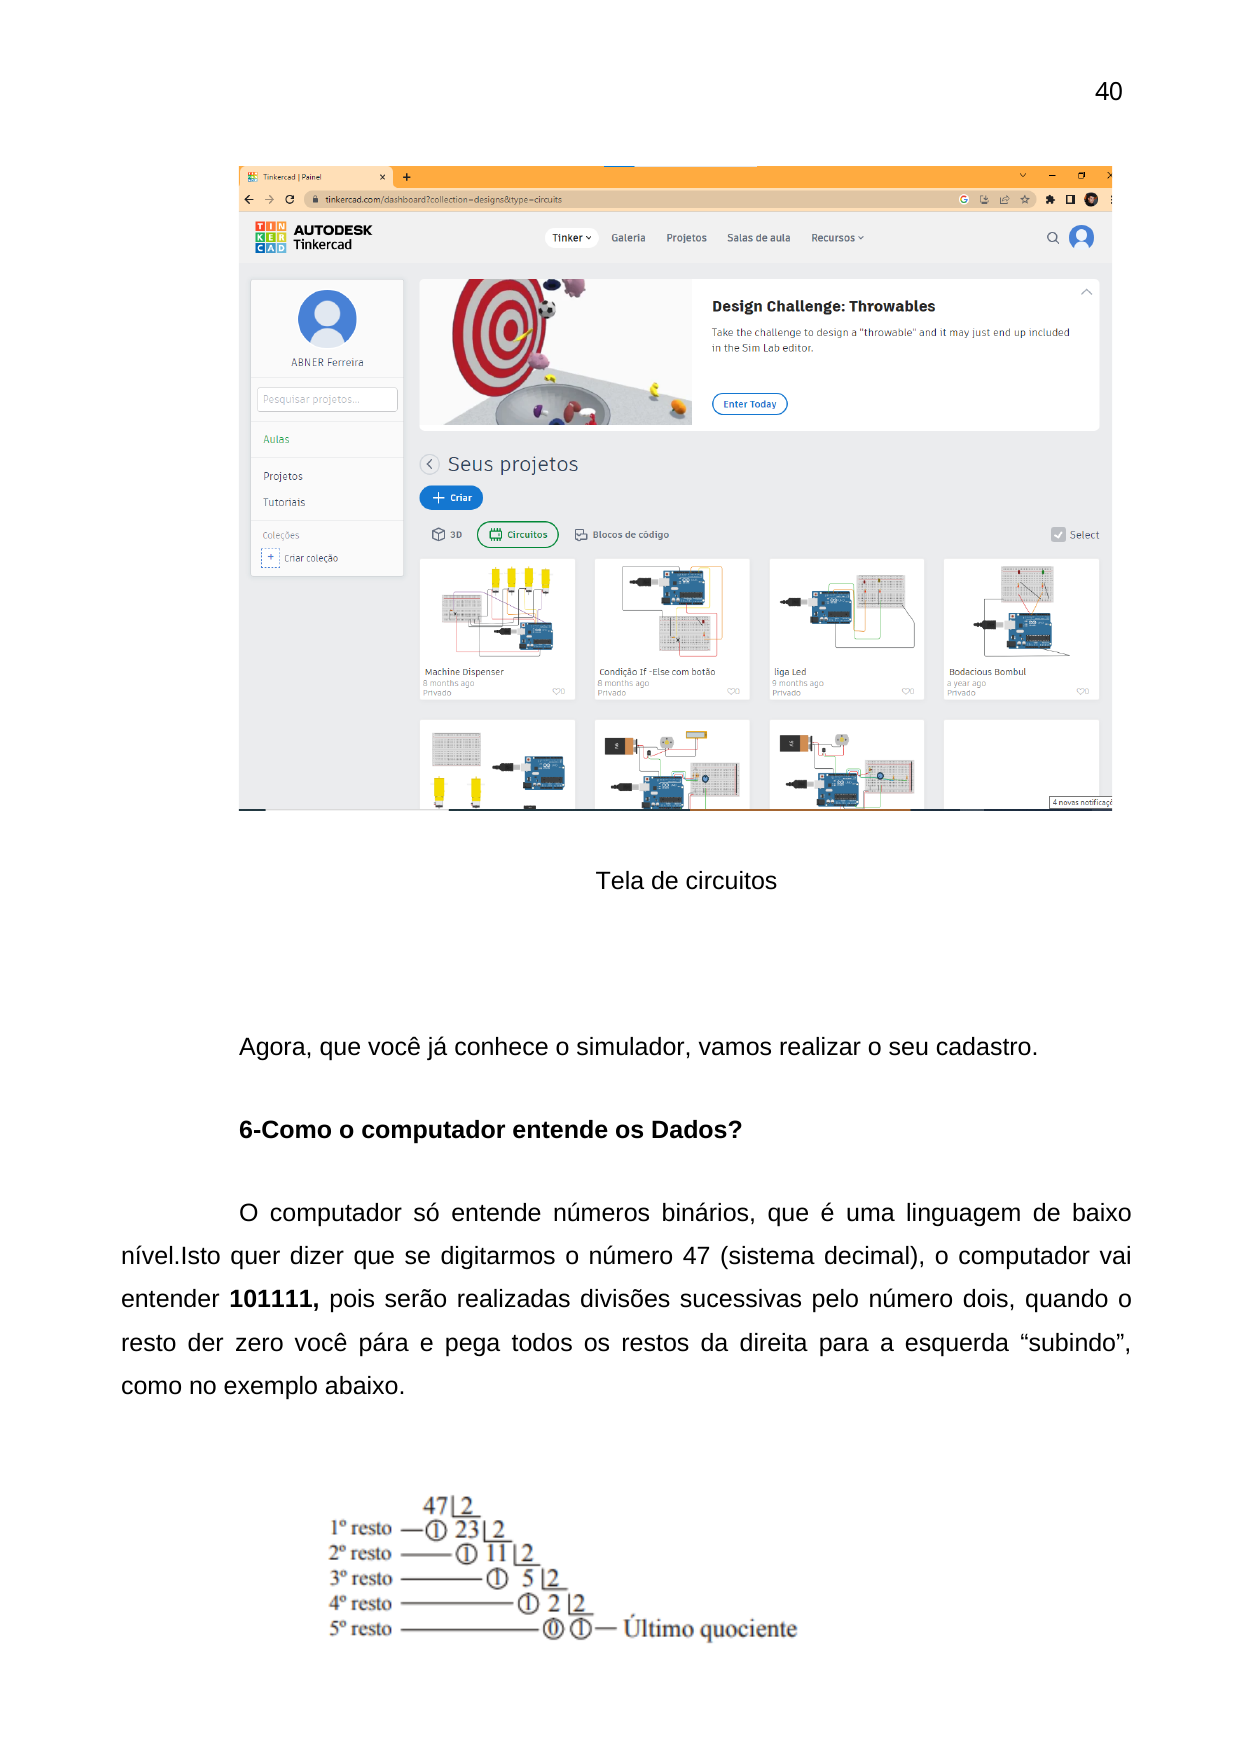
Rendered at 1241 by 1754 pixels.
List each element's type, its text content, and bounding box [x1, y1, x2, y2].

text Tela de circuitos [121, 866, 1134, 894]
text Agora, que você já conhece o simulador, vamos realizar o seu cadastro. [121, 1032, 1134, 1061]
picture [238, 1453, 835, 1692]
text O computador só entende números binários, que é uma linguagem de baixo nível.Isto quer dizer que se digitarmos o número 47 (sistema decimal), o computador vai entender 101111, pois serão realizadas divisões sucessivas pelo número dois, quando o resto der zero você pára e pega todos os restos da direita para a esquerda “subindo”, como no exemplo abaixo. [121, 1198, 1134, 1399]
picture [238, 166, 1113, 811]
text 6-Como o computador entende os Dados? [121, 1115, 1134, 1144]
